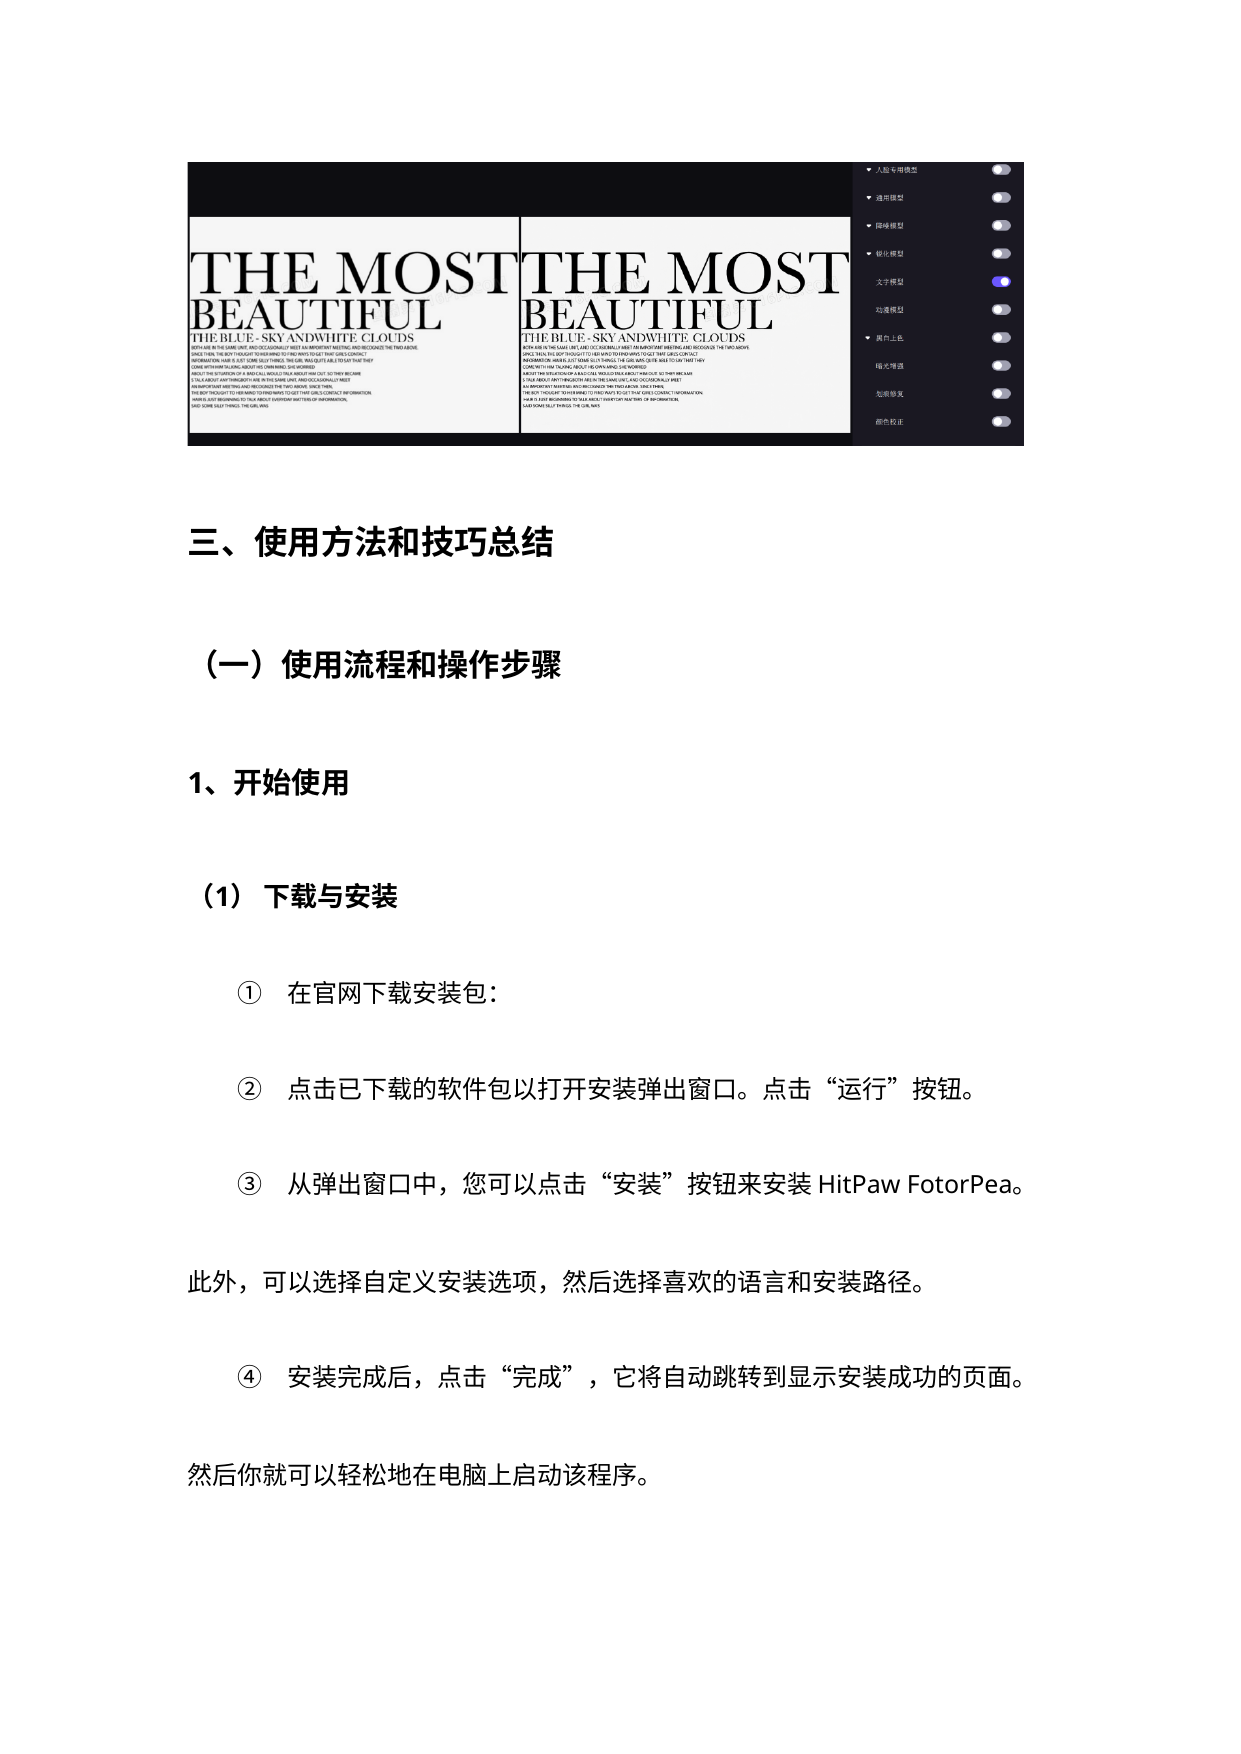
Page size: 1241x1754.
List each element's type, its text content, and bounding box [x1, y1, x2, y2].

text 1、开始使用 [187, 749, 1053, 814]
list 从弹出窗口中，您可以点击“安装”按钮来安装HitPaw FotorPea。此外，可以选择自定义安装选项，然后选择喜欢的语言和安装路径。 [187, 1150, 1053, 1313]
text 三、使用方法和技巧总结 [187, 507, 1053, 572]
list 安装完成后，点击“完成”，它将自动跳转到显示安装成功的页面。然后你就可以轻松地在电脑上启动该程序。 [187, 1343, 1053, 1506]
text （一）使用流程和操作步骤 [187, 630, 1053, 695]
list 点击已下载的软件包以打开安装弹出窗口。点击“运行”按钮。 [187, 1055, 1053, 1120]
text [187, 162, 1053, 454]
list 在官网下载安装包： [187, 959, 1053, 1024]
picture [187, 162, 1024, 446]
text （1） 下载与安装 [187, 862, 1053, 927]
